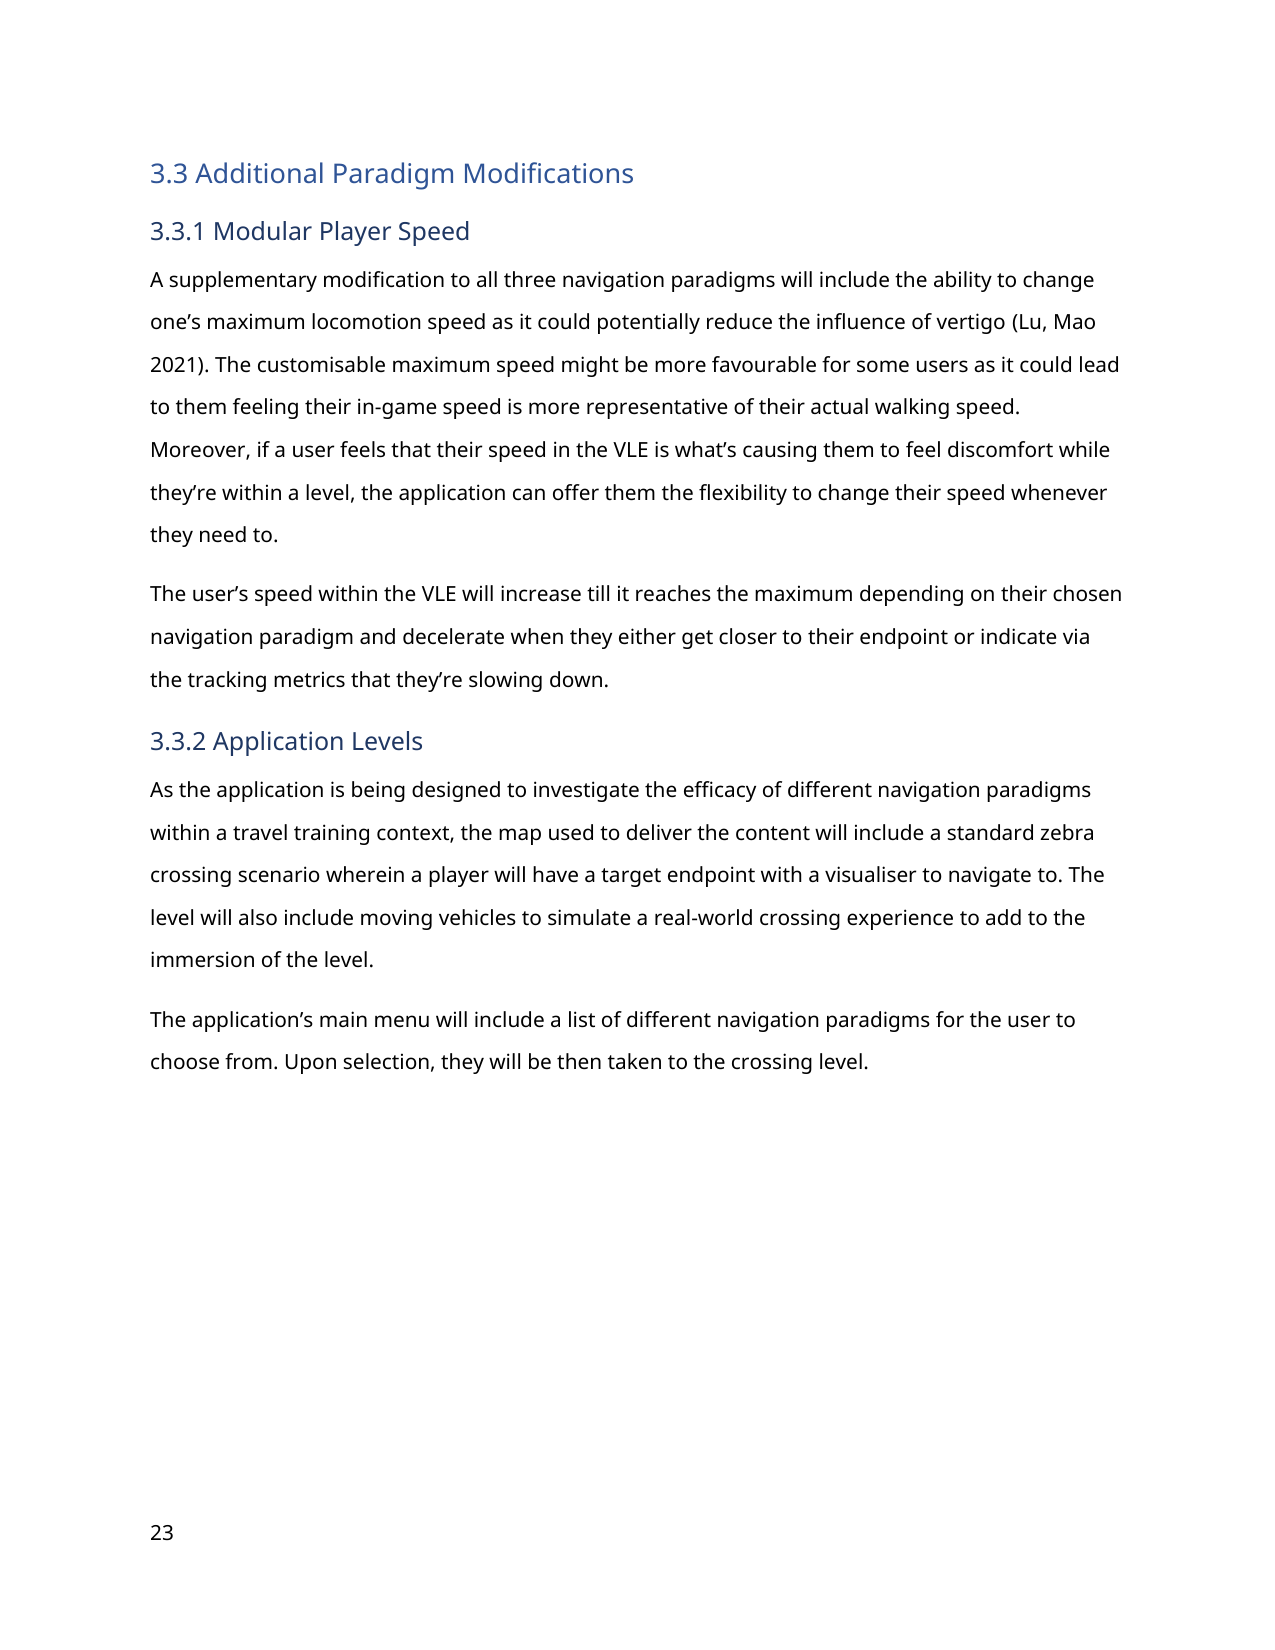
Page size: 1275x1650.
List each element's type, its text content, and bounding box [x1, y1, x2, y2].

text The user’s speed within the VLE will increase till it reaches the maximum depending on their chosen navigation paradigm and decelerate when they either get closer to their endpoint or indicate via the tracking metrics that they’re slowing down. [150, 579, 1125, 693]
text As the application is being designed to investigate the efficacy of different navigation paradigms within a travel training context, the map used to deliver the content will include a standard zebra crossing scenario wherein a player will have a target endpoint with a visualiser to navigate to. The level will also include moving vehicles to simulate a real-world crossing experience to add to the immersion of the level. [150, 775, 1125, 974]
subtitle 3.3.2 Application Levels [150, 724, 1125, 758]
text The application’s main menu will include a list of different navigation paradigms for the user to choose from. Upon selection, they will be then taken to the crossing level. [150, 1005, 1125, 1076]
subtitle 3.3.1 Modular Player Speed [150, 214, 1125, 248]
text A supplementary modification to all three navigation paradigms will include the ability to change one’s maximum locomotion speed as it could potentially reduce the influence of vertigo . The customisable maximum speed might be more favourable for some users as it could lead to them feeling their in-game speed is more representative of their actual walking speed. Moreover, if a user feels that their speed in the VLE is what’s causing them to feel discomfort while they’re within a level, the application can offer them the flexibility to change their speed whenever they need to. [150, 265, 1125, 549]
subtitle 3.3 Additional Paradigm Modifications [150, 154, 1125, 191]
